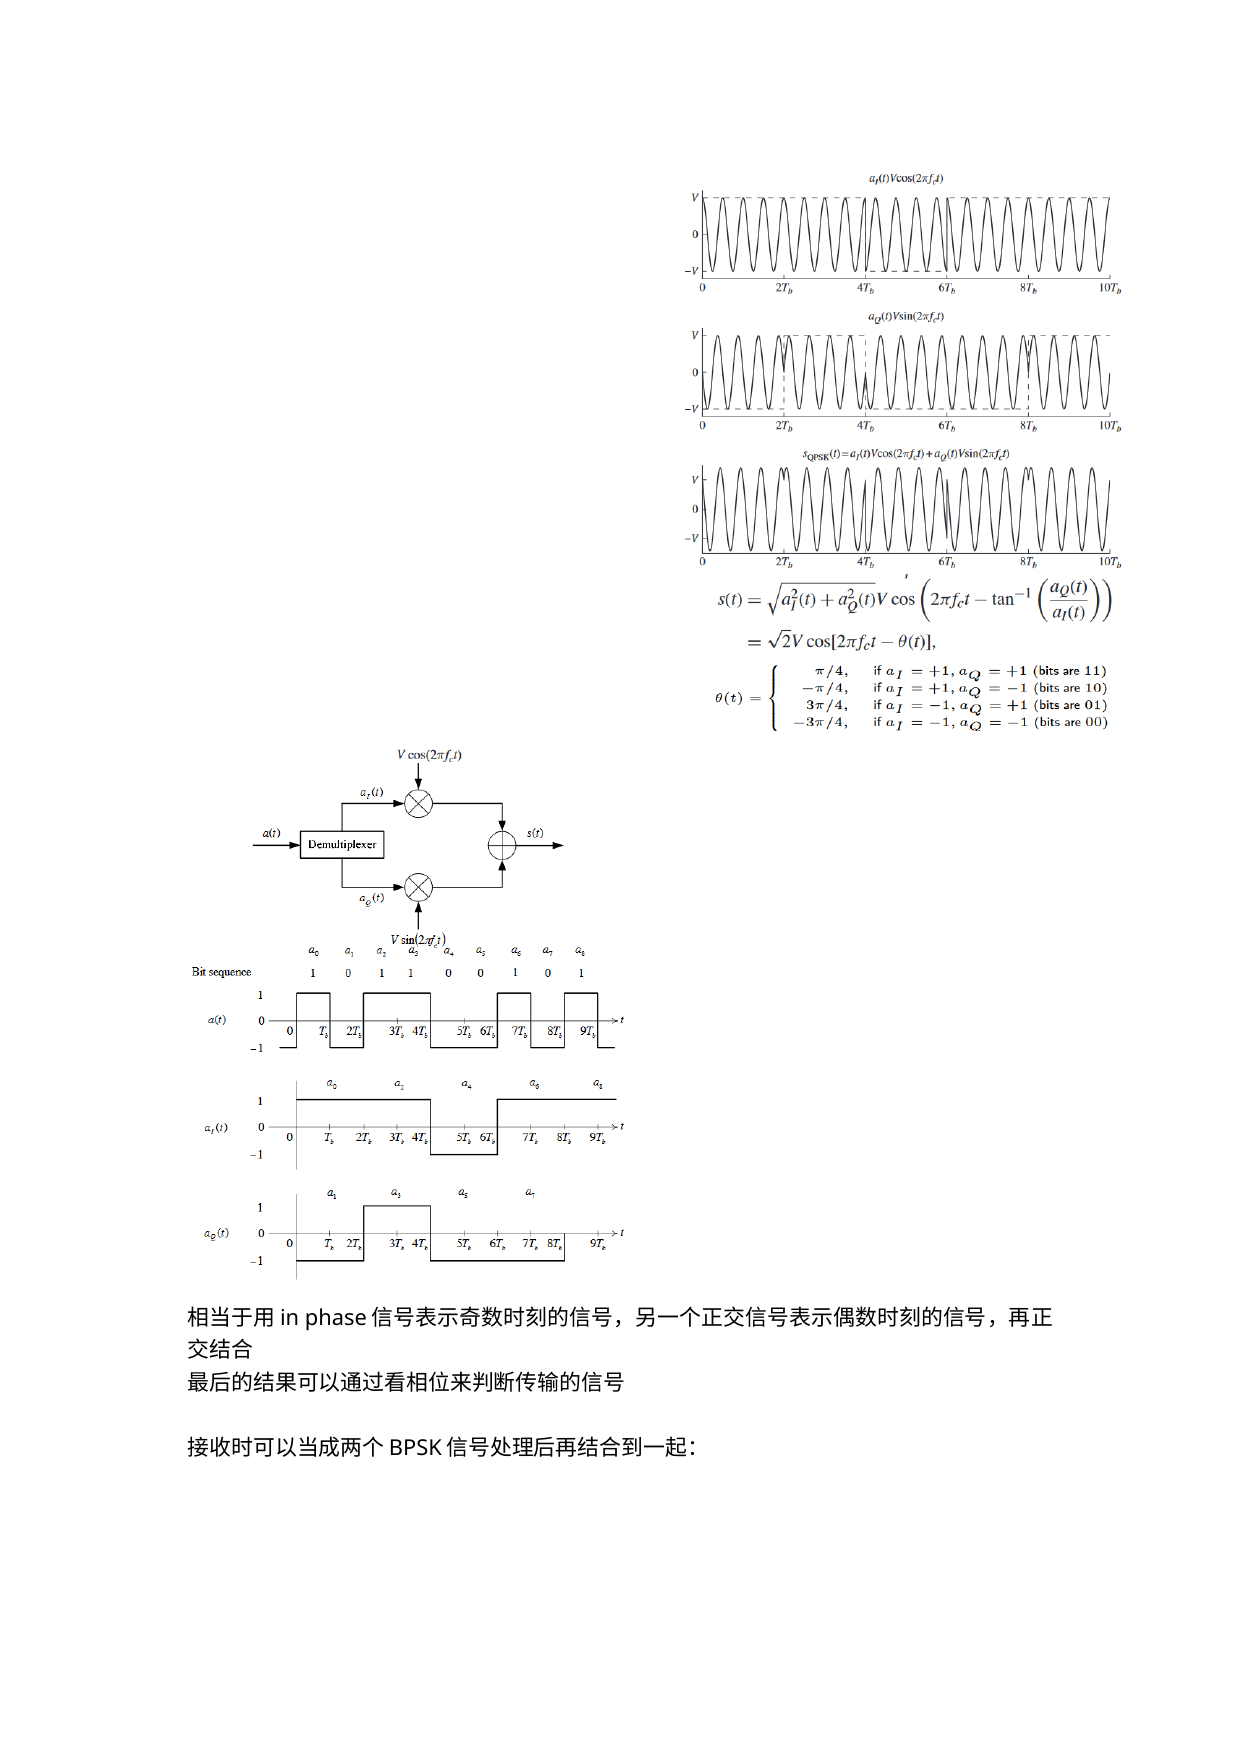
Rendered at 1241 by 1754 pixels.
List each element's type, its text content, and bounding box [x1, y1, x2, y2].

text 最后的结果可以通过看相位来判断传输的信号 [187, 1364, 1053, 1397]
text 接收时可以当成两个BPSK信号处理后再结合到一起： [187, 1429, 1053, 1462]
picture [187, 747, 655, 1281]
picture [680, 169, 1129, 731]
text 相当于用in phase信号表示奇数时刻的信号，另一个正交信号表示偶数时刻的信号，再正交结合 [187, 1299, 1053, 1364]
